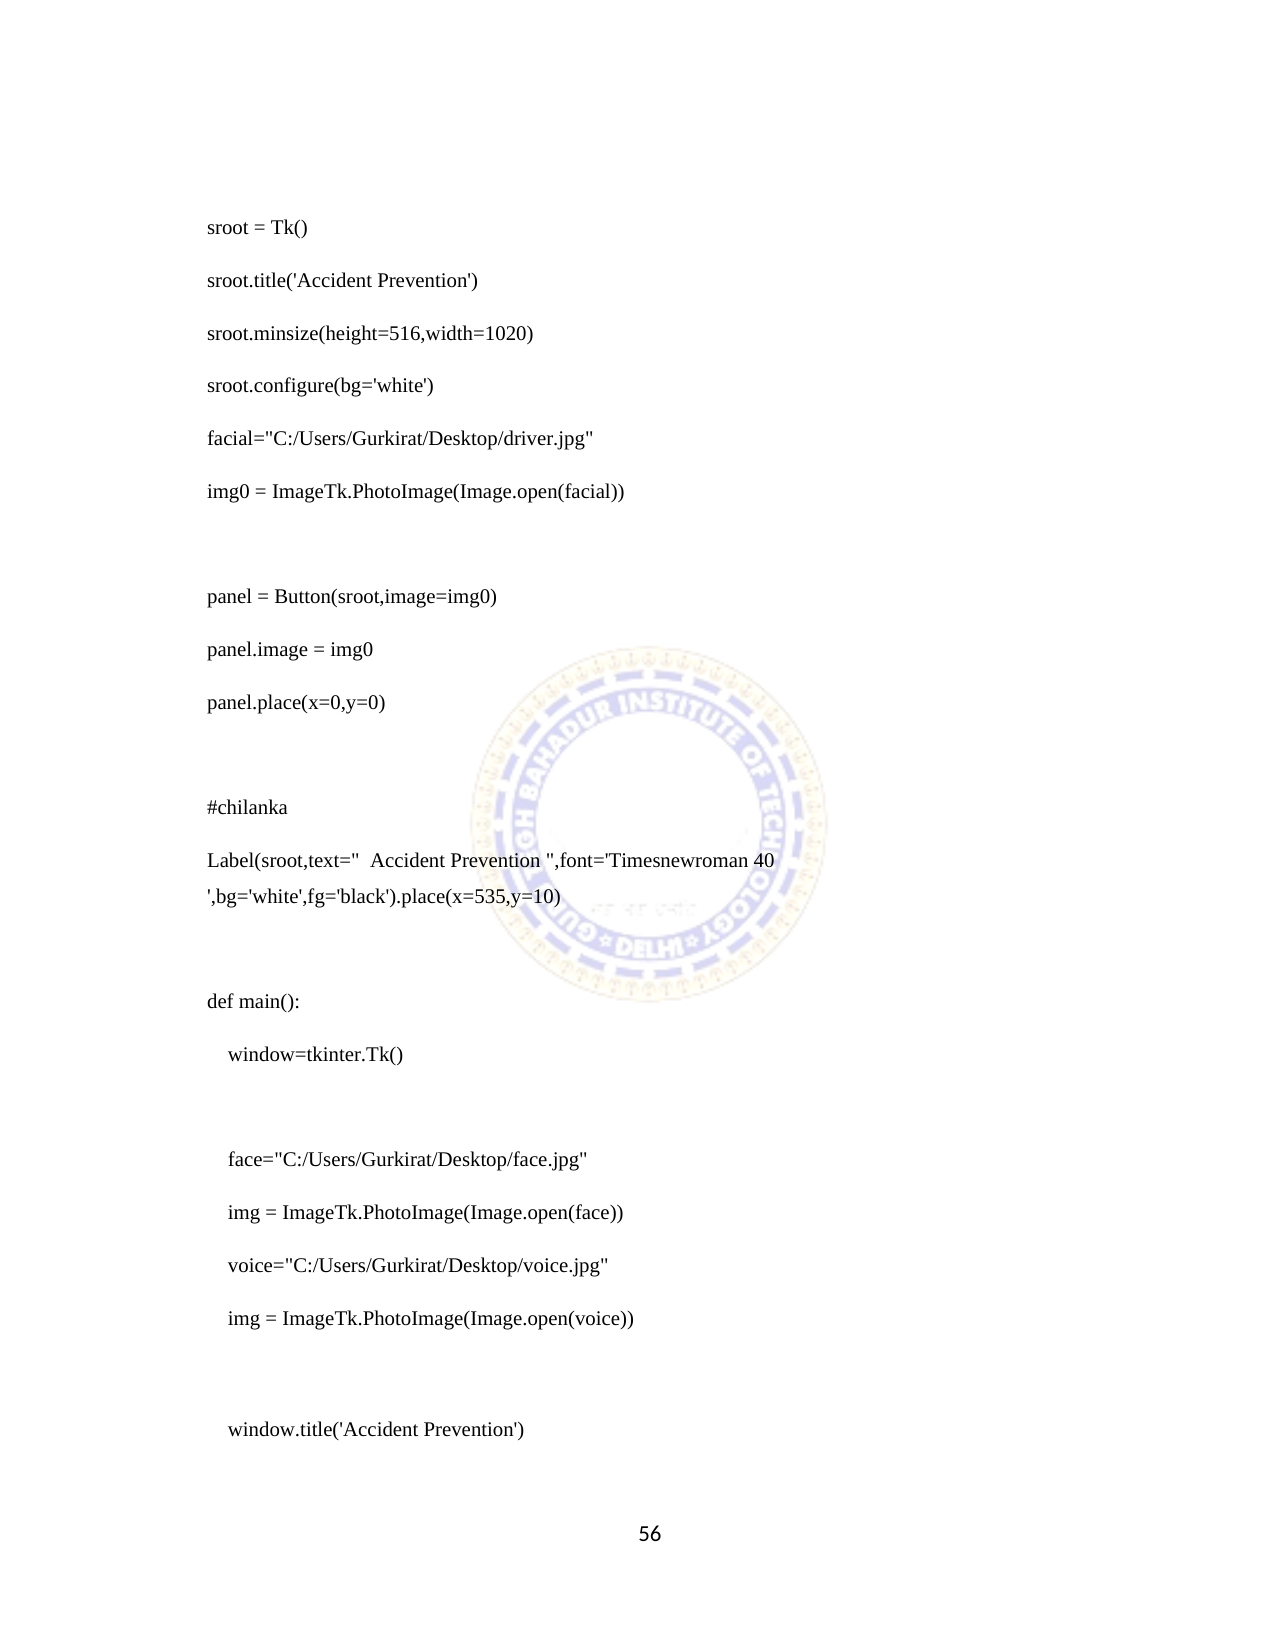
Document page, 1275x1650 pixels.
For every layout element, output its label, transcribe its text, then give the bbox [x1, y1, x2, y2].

text #chilanka [207, 795, 1093, 819]
text img0 = ImageTk.PhotoImage(Image.open(facial)) [207, 479, 1093, 503]
text def main(): [207, 989, 1093, 1013]
text sroot.configure(bg='white') [207, 373, 1093, 397]
text sroot.title('Accident Prevention') [207, 268, 1093, 292]
text voice="C:/Users/Gurkirat/Desktop/voice.jpg" [207, 1253, 1093, 1277]
text img = ImageTk.PhotoImage(Image.open(voice)) [207, 1305, 1093, 1329]
text img = ImageTk.PhotoImage(Image.open(face)) [207, 1200, 1093, 1224]
text panel.place(x=0,y=0) [207, 689, 1093, 714]
text face="C:/Users/Gurkirat/Desktop/face.jpg" [207, 1147, 1093, 1171]
text window=tkinter.Tk() [207, 1042, 1093, 1066]
text panel = Button(sroot,image=img0) [207, 584, 1093, 608]
text panel.image = img0 [207, 637, 1093, 661]
text sroot.minsize(height=516,width=1020) [207, 321, 1093, 345]
text window.title('Accident Prevention') [207, 1417, 1093, 1441]
text sroot = Tk() [207, 215, 1093, 239]
text facial="C:/Users/Gurkirat/Desktop/driver.jpg" [207, 426, 1093, 450]
text Label(sroot,text=" Accident Prevention ",font='Timesnewroman 40 ',bg='white',fg='black').place(x=535,y=10) [207, 848, 1093, 908]
